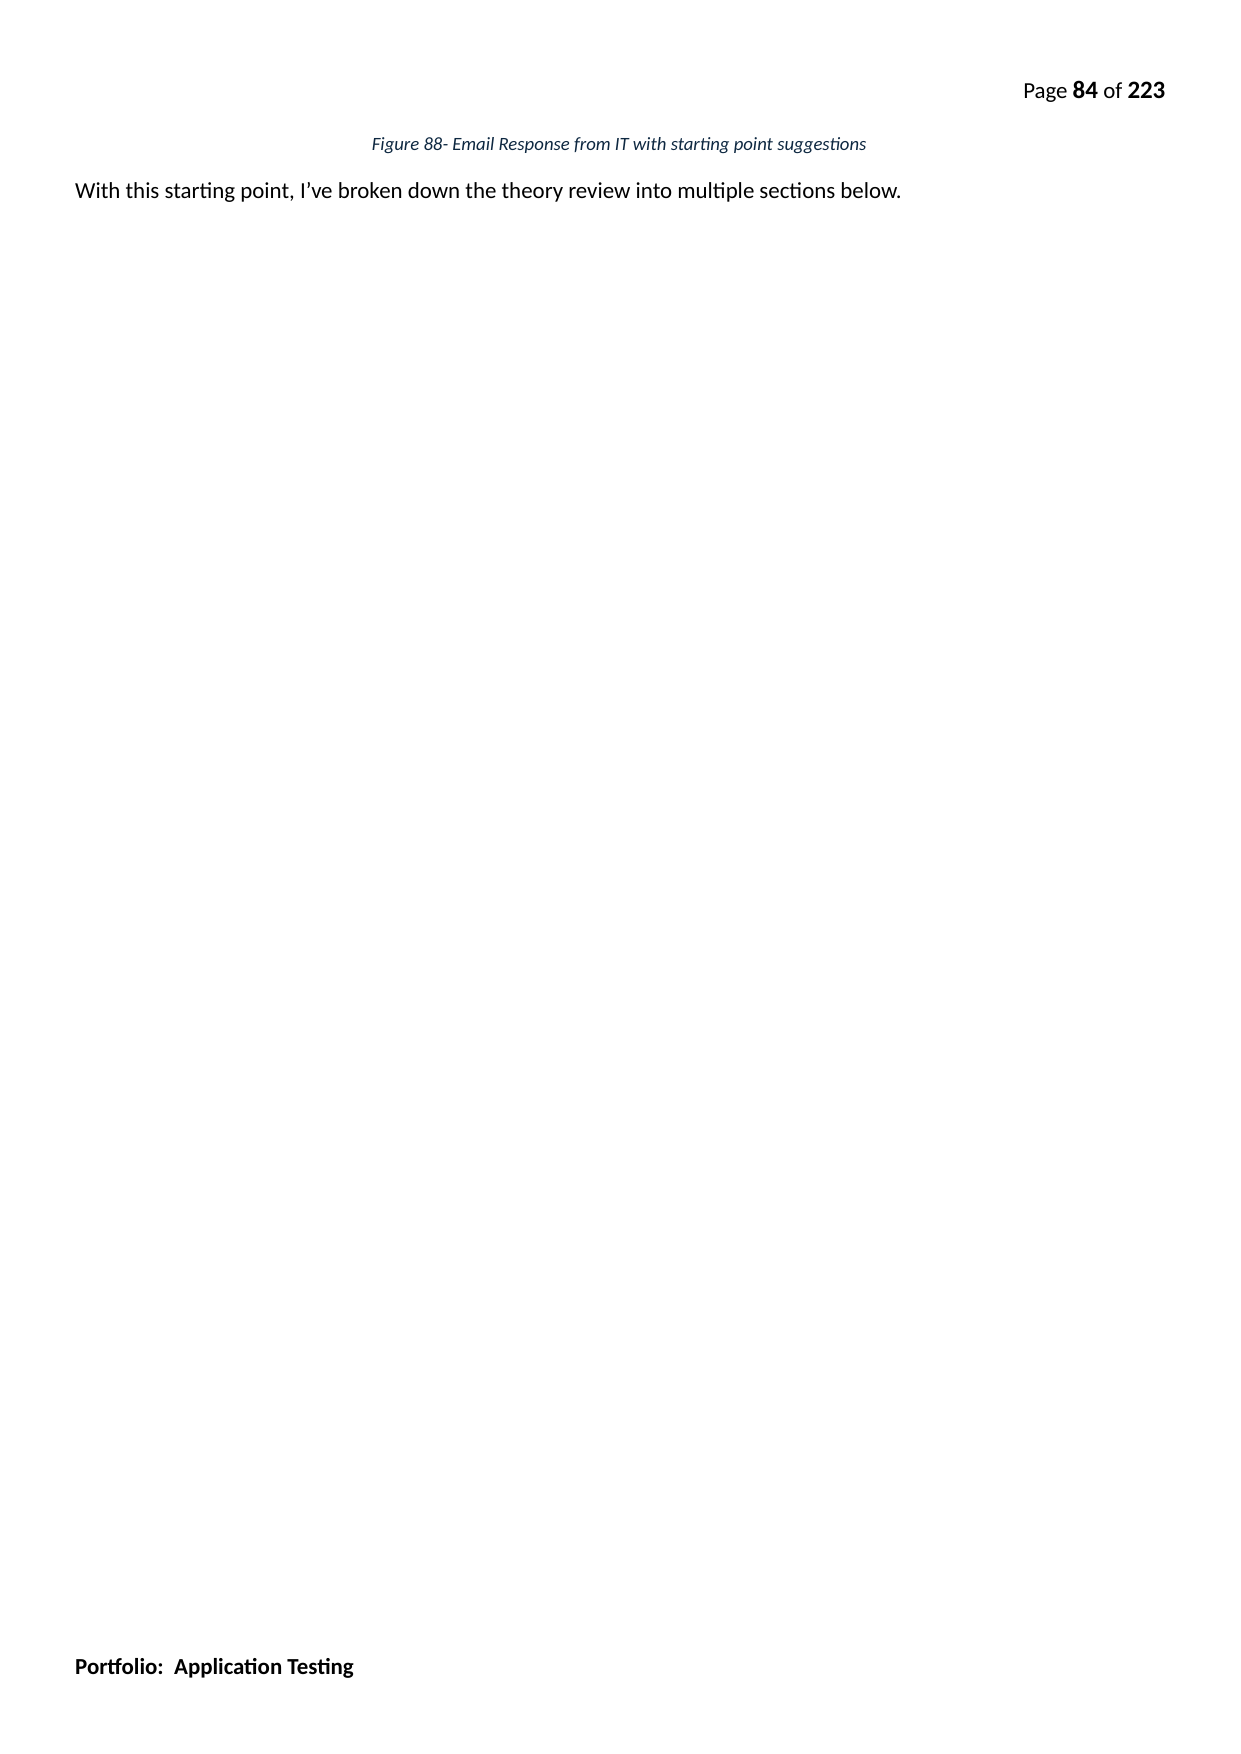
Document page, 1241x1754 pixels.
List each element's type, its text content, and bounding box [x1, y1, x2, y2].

text With this starting point, I’ve broken down the theory review into multiple sections below. [75, 176, 1165, 204]
text Figure 88- Email Response from IT with starting point suggestions [75, 132, 1165, 155]
